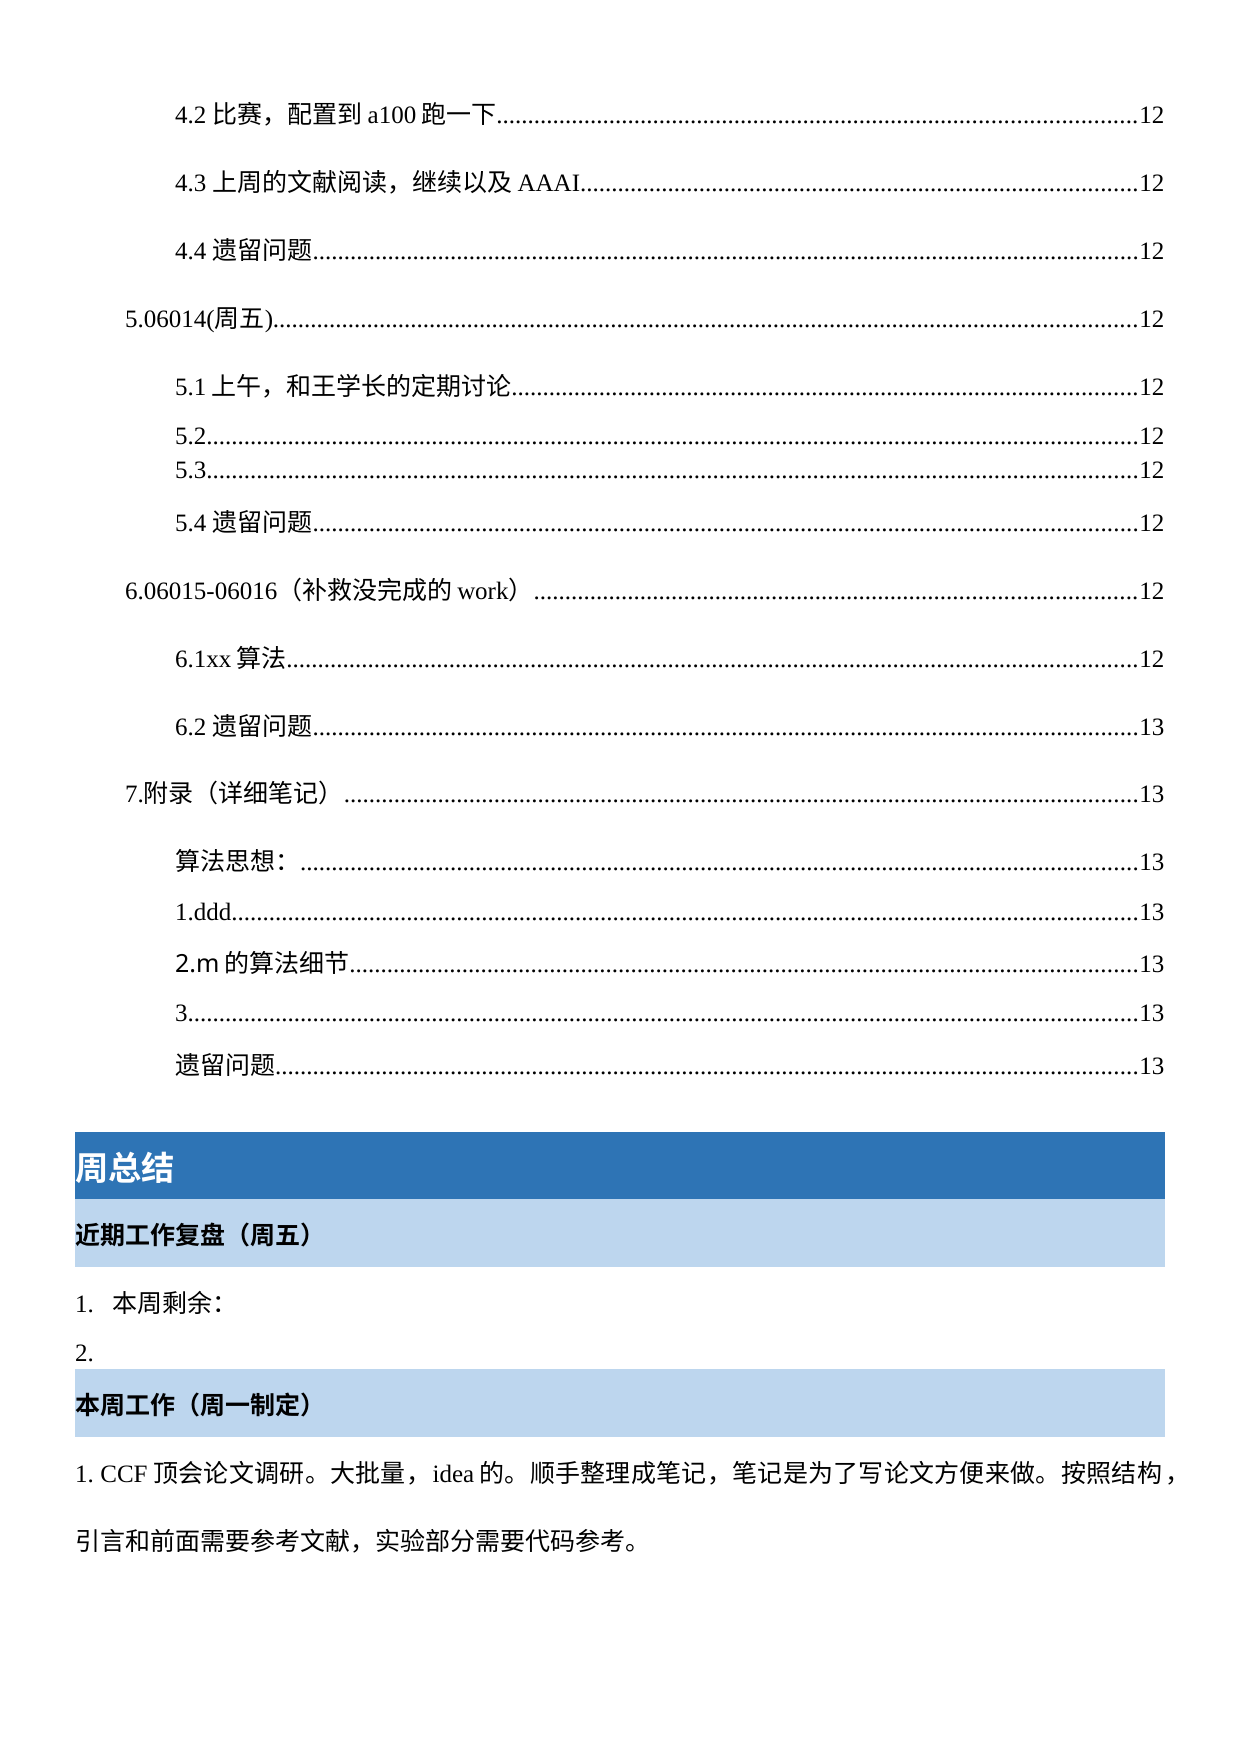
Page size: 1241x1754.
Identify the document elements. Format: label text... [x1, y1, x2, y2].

list 本周剩余： [75, 1267, 1165, 1335]
text 1. CCF顶会论文调研。大批量，idea的。顺手整理成笔记，笔记是为了写论文方便来做。按照结构，引言和前面需要参考文献，实验部分需要代码参考。 [75, 1437, 1165, 1573]
text 周总结 [75, 1132, 1165, 1199]
text 近期工作复盘（周五） [75, 1199, 1165, 1267]
text 本周工作（周一制定） [75, 1369, 1165, 1437]
text 2. [75, 1335, 1165, 1369]
